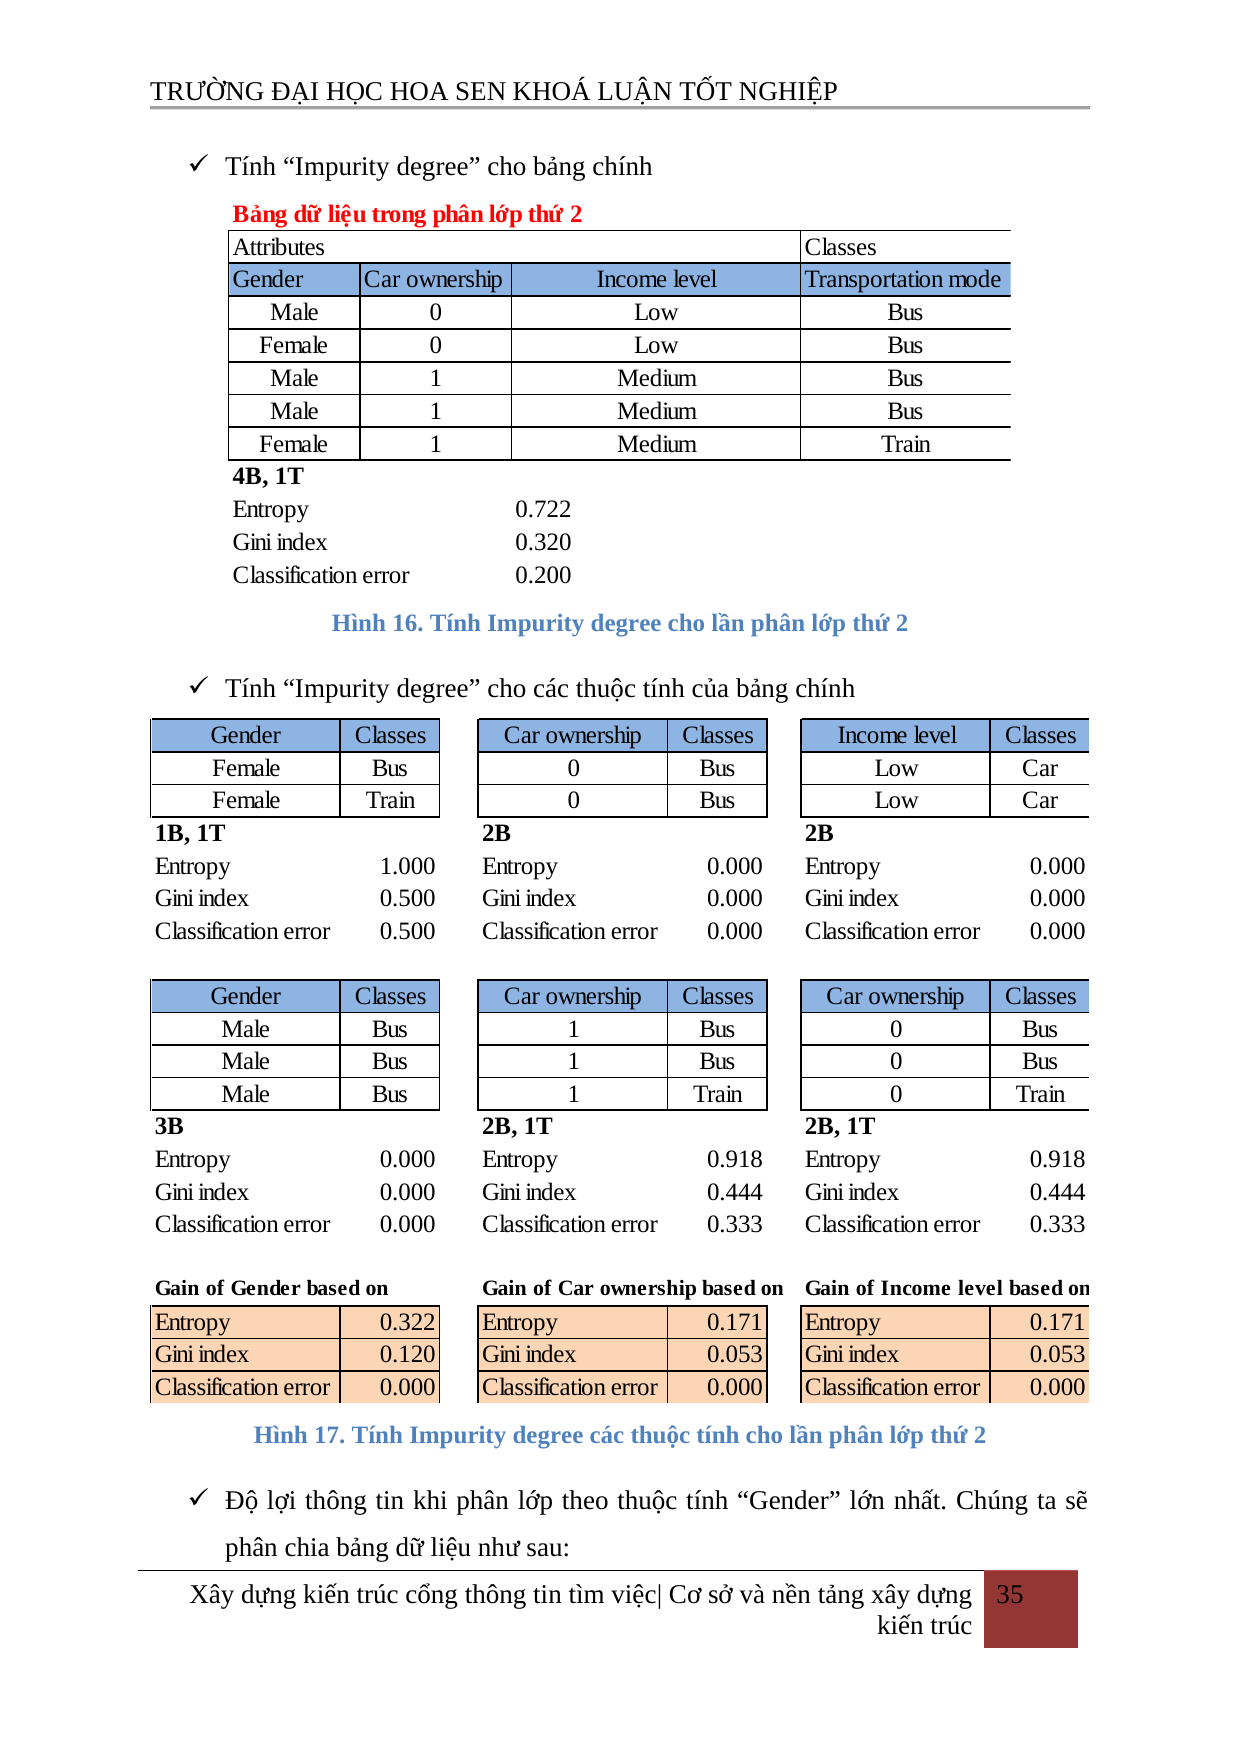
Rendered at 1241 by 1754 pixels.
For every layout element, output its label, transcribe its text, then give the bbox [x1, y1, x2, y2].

text Hình 17. Tính Impurity degree các thuộc tính cho lần phân lớp thứ 2 [150, 1420, 1090, 1449]
list Độ lợi thông tin khi phân lớp theo thuộc tính “Gender” lớn nhất. Chúng ta sẽ phân chia bảng dữ liệu như sau: [187, 1484, 1090, 1562]
text Hình 16. Tính Impurity degree cho lần phân lớp thứ 2 [150, 608, 1090, 636]
list Tính “Impurity degree” cho các thuộc tính của bảng chính [187, 672, 1090, 703]
list Tính “Impurity degree” cho bảng chính [187, 150, 1090, 181]
